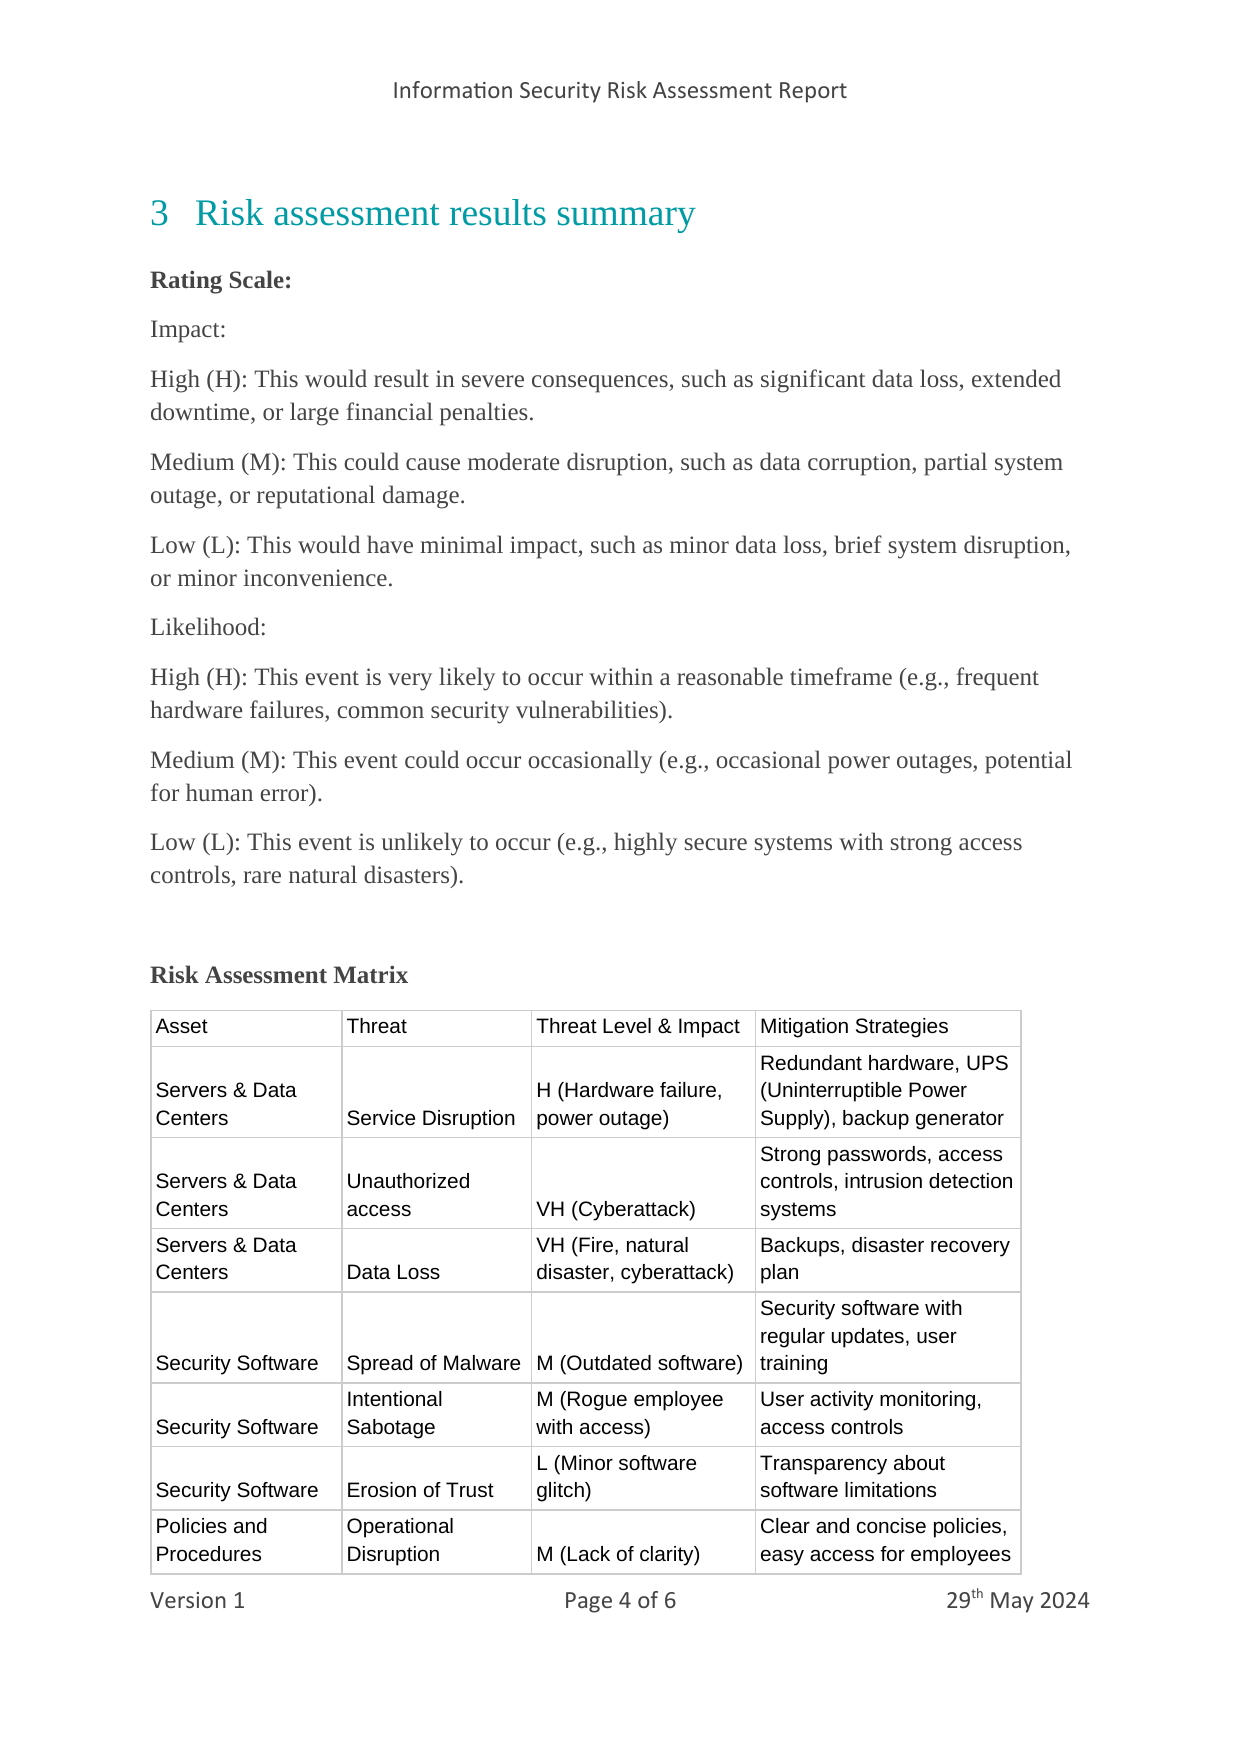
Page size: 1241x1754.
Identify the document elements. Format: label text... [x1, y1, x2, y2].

table_cell VH (Fire, natural disaster, cyberattack) [532, 1229, 755, 1291]
table_header Asset [152, 1011, 341, 1046]
table_cell Spread of Malware [343, 1293, 531, 1382]
table_cell M (Lack of clarity) [532, 1511, 755, 1573]
table_cell L (Minor software glitch) [532, 1447, 755, 1509]
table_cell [152, 1511, 341, 1573]
table_cell Clear and concise policies, easy access for employees [756, 1511, 1020, 1573]
table_cell Servers & Data Centers [152, 1138, 341, 1228]
subtitle Risk assessment results summary [150, 190, 1090, 233]
table_cell Security Software [152, 1384, 341, 1446]
table_header Threat Level & Impact [532, 1011, 755, 1046]
text Risk Assessment Matrix [150, 960, 1090, 989]
table_cell Strong passwords, access controls, intrusion detection systems [756, 1138, 1020, 1228]
table_cell Operational Disruption [343, 1511, 531, 1573]
table_cell Transparency about software limitations [756, 1447, 1020, 1509]
table_cell M (Rogue employee with access) [532, 1384, 755, 1446]
table_cell Redundant hardware, UPS (Uninterruptible Power Supply), backup generator [756, 1047, 1020, 1137]
text High (H): This event is very likely to occur within a reasonable timeframe (e.g., frequent hardware failures, common security vulnerabilities). [150, 662, 1090, 724]
text Low (L): This would have minimal impact, such as minor data loss, brief system disruption, or minor inconvenience. [150, 530, 1090, 591]
table_header Threat [343, 1011, 531, 1046]
table_cell Backups, disaster recovery plan [756, 1229, 1020, 1291]
text Impact: [150, 314, 1090, 343]
text Rating Scale: [150, 265, 1090, 294]
table_cell Security software with regular updates, user training [756, 1293, 1020, 1382]
table_cell Servers & Data Centers [152, 1229, 341, 1291]
text Low (L): This event is unlikely to occur (e.g., highly secure systems with strong access controls, rare natural disasters). [150, 827, 1090, 889]
table_cell User activity monitoring, access controls [756, 1384, 1020, 1446]
table_cell H (Hardware failure, power outage) [532, 1047, 755, 1137]
table_cell Servers & Data Centers [152, 1047, 341, 1137]
table_cell M (Outdated software) [532, 1293, 755, 1382]
text Likelihood: [150, 612, 1090, 641]
table_header Mitigation Strategies [756, 1011, 1020, 1046]
table_cell Security Software [152, 1447, 341, 1509]
table_cell Erosion of Trust [343, 1447, 531, 1509]
table_cell Unauthorized access [343, 1138, 531, 1228]
table_cell Data Loss [343, 1229, 531, 1291]
text Medium (M): This event could occur occasionally (e.g., occasional power outages, potential for human error). [150, 745, 1090, 807]
table_cell VH (Cyberattack) [532, 1138, 755, 1228]
table_cell Intentional Sabotage [343, 1384, 531, 1446]
text Medium (M): This could cause moderate disruption, such as data corruption, partial system outage, or reputational damage. [150, 447, 1090, 509]
text High (H): This would result in severe consequences, such as significant data loss, extended downtime, or large financial penalties. [150, 364, 1090, 426]
table_cell Service Disruption [343, 1047, 531, 1137]
table_cell Security Software [152, 1293, 341, 1382]
